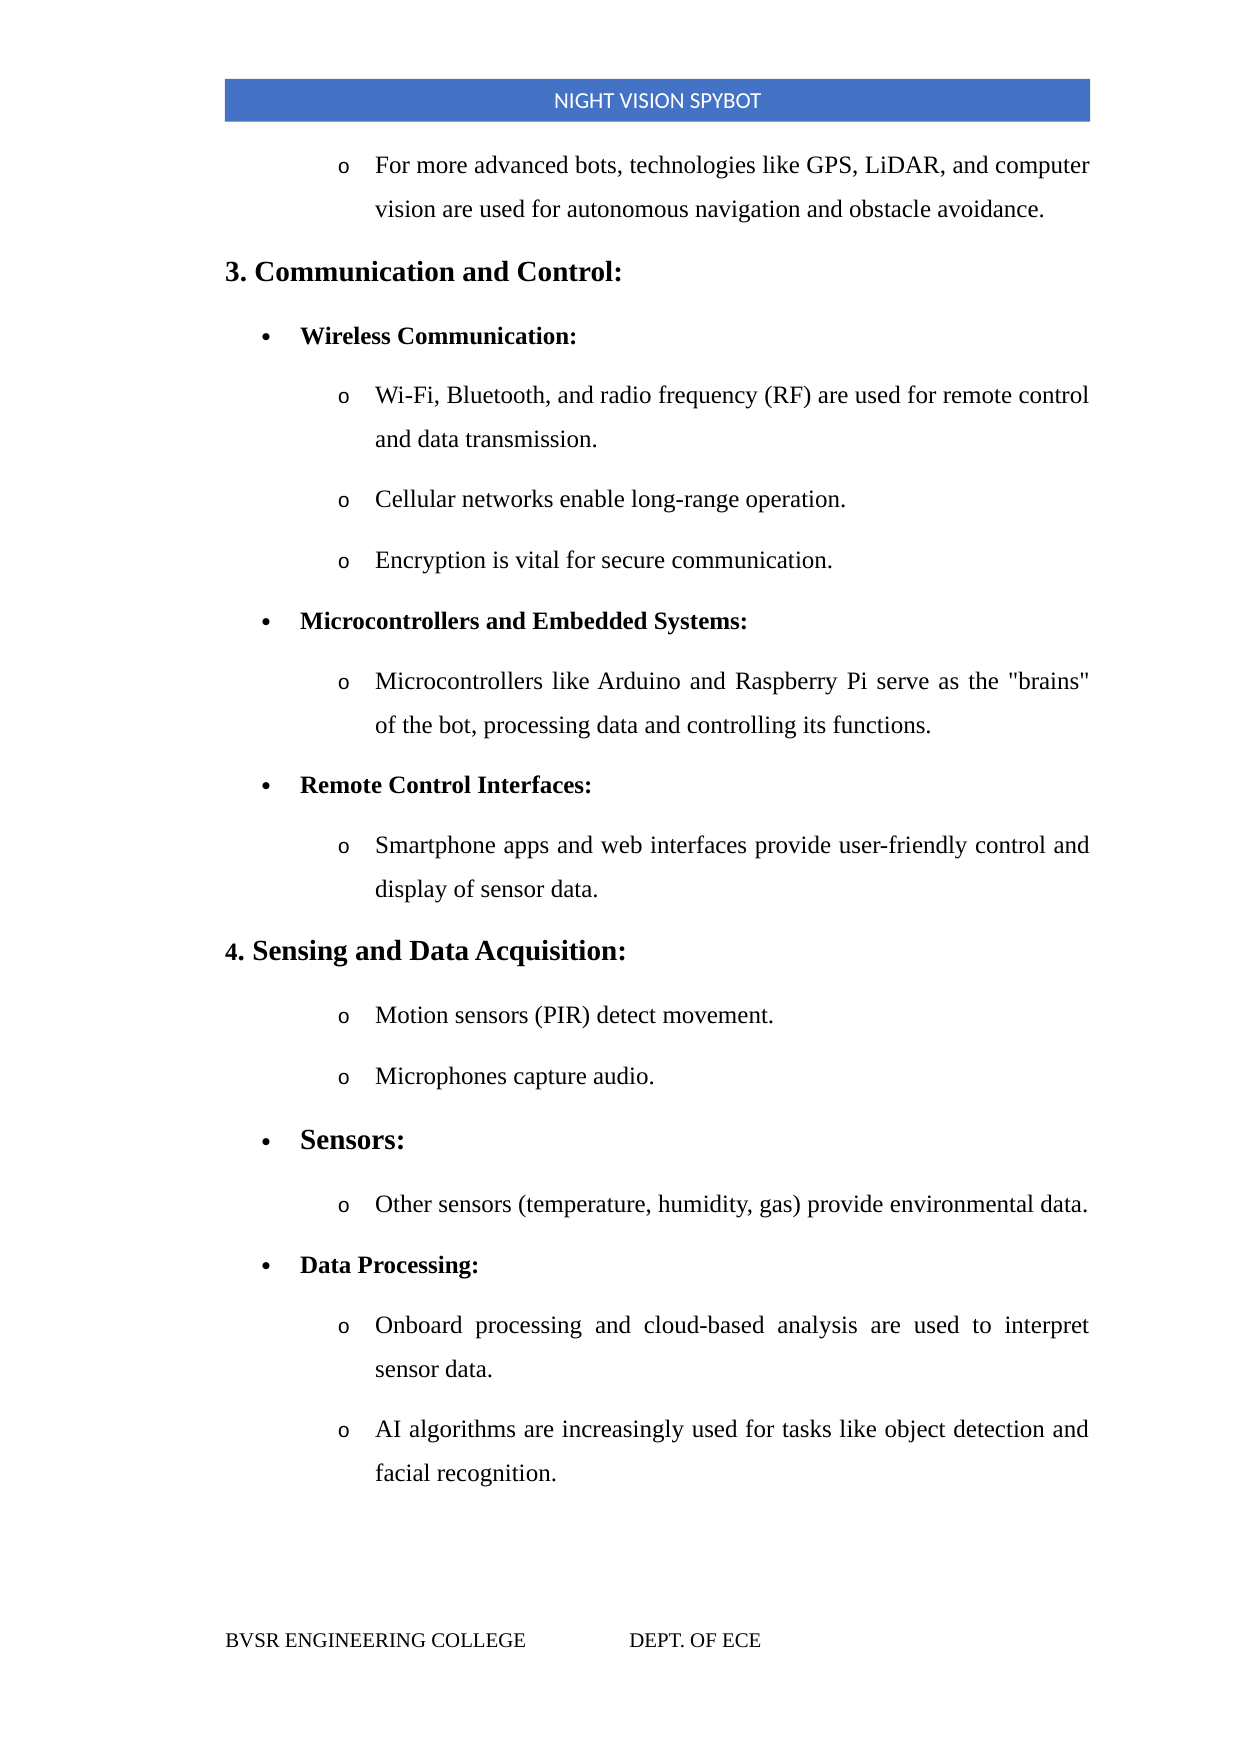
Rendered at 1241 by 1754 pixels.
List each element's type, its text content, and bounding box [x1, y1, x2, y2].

list Wireless Communication: [262, 321, 1090, 349]
list Onboard processing and cloud-based analysis are used to interpret sensor data. [337, 1310, 1090, 1383]
list Microcontrollers and Embedded Systems: [262, 606, 1090, 635]
list Sensors: [262, 1122, 1090, 1156]
list Encryption is vital for secure communication. [337, 545, 1090, 575]
list For more advanced bots, technologies like GPS, LiDAR, and computer vision are used for autonomous navigation and obstacle avoidance. [337, 150, 1090, 223]
list Smartphone apps and web interfaces provide user-friendly control and display of sensor data. [337, 830, 1090, 902]
list Microcontrollers like Arduino and Raspberry Pi serve as the "brains" of the bot, processing data and controlling its functions. [337, 666, 1090, 739]
text 4. Sensing and Data Acquisition: [225, 933, 1090, 967]
list Microphones capture audio. [337, 1061, 1090, 1091]
list Data Processing: [262, 1251, 1090, 1279]
list Remote Control Interfaces: [262, 770, 1090, 799]
text 3. Communication and Control: [225, 254, 1090, 287]
list AI algorithms are increasingly used for tasks like object detection and facial recognition. [337, 1414, 1090, 1487]
list Cellular networks enable long-range operation. [337, 484, 1090, 514]
list Wi-Fi, Bluetooth, and radio frequency (RF) are used for remote control and data transmission. [337, 381, 1090, 453]
list Other sensors (temperature, humidity, gas) provide environmental data. [337, 1189, 1090, 1219]
list Motion sensors (PIR) detect movement. [337, 1000, 1090, 1030]
